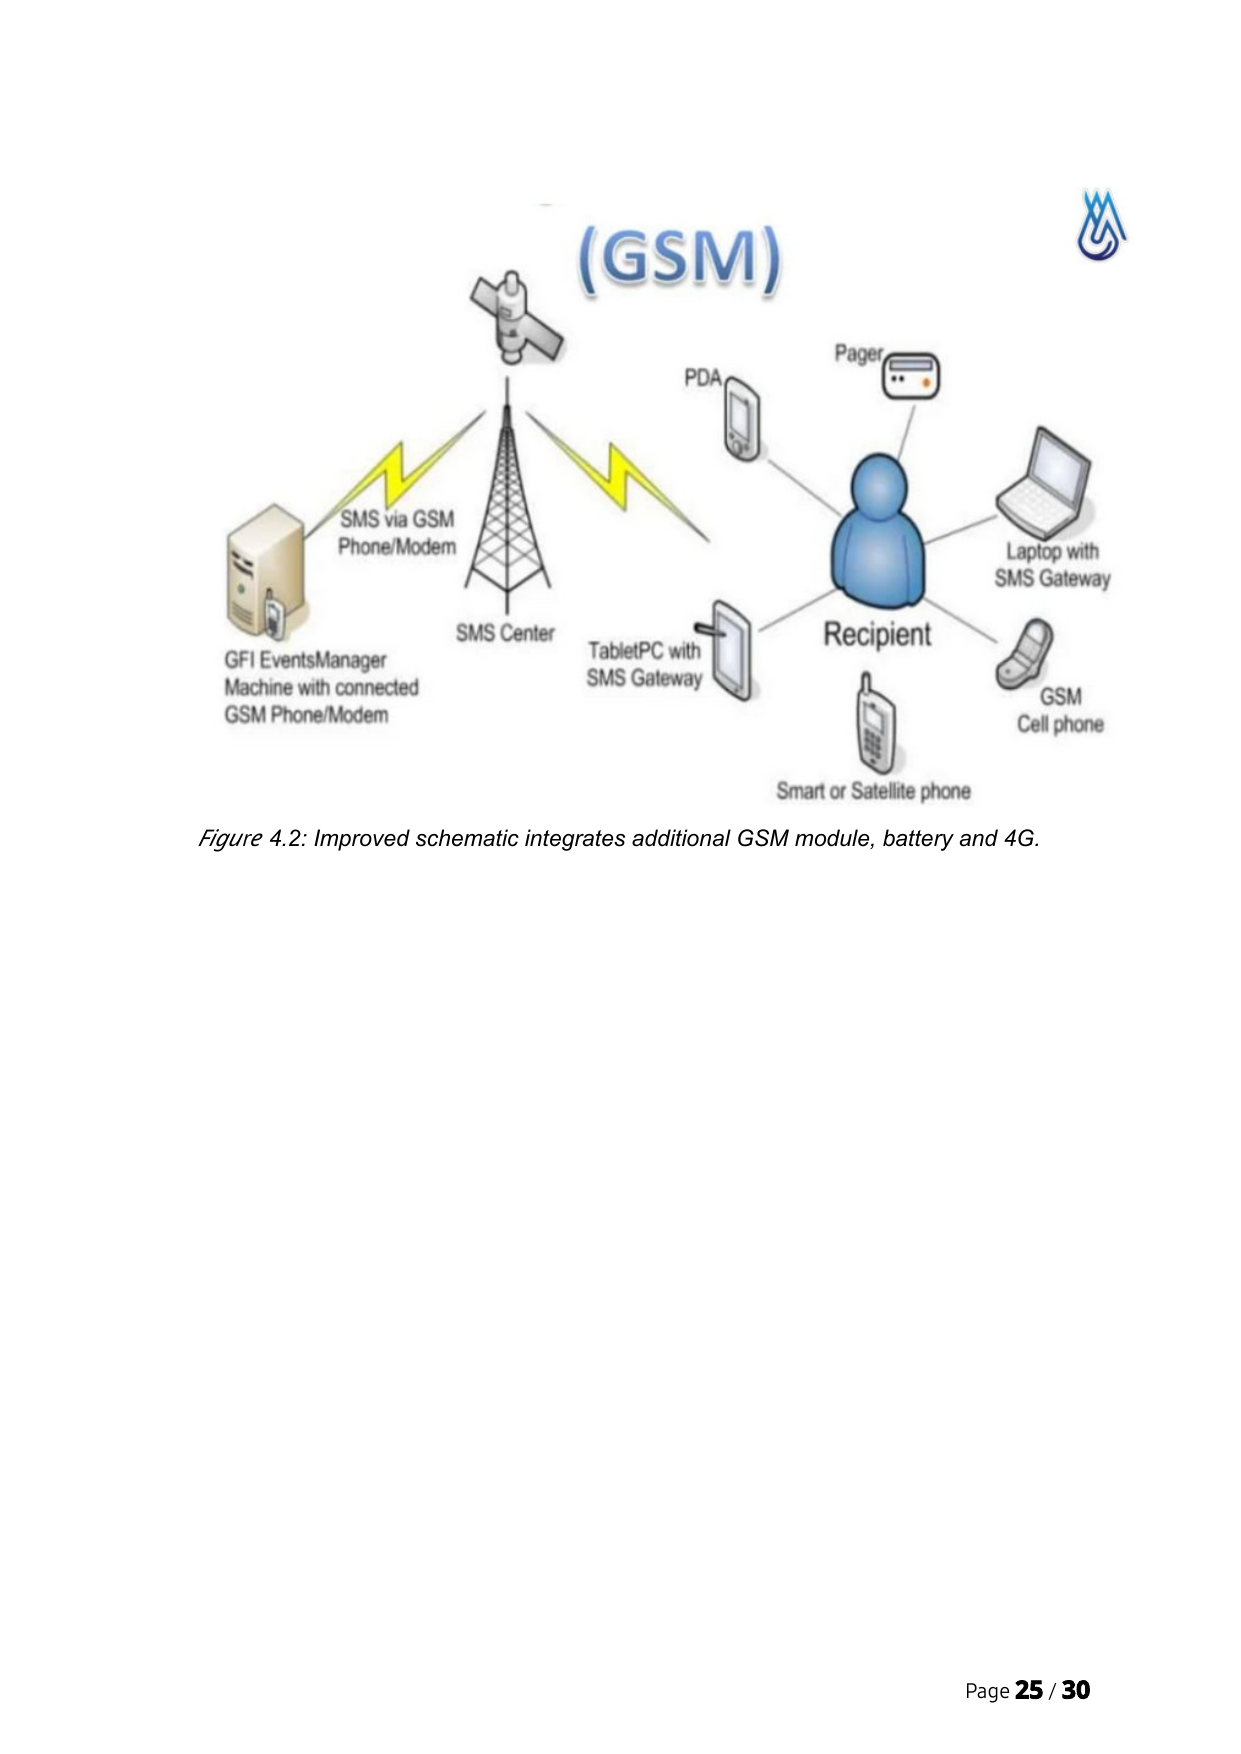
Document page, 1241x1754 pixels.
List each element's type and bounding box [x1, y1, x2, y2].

picture [194, 177, 1135, 808]
